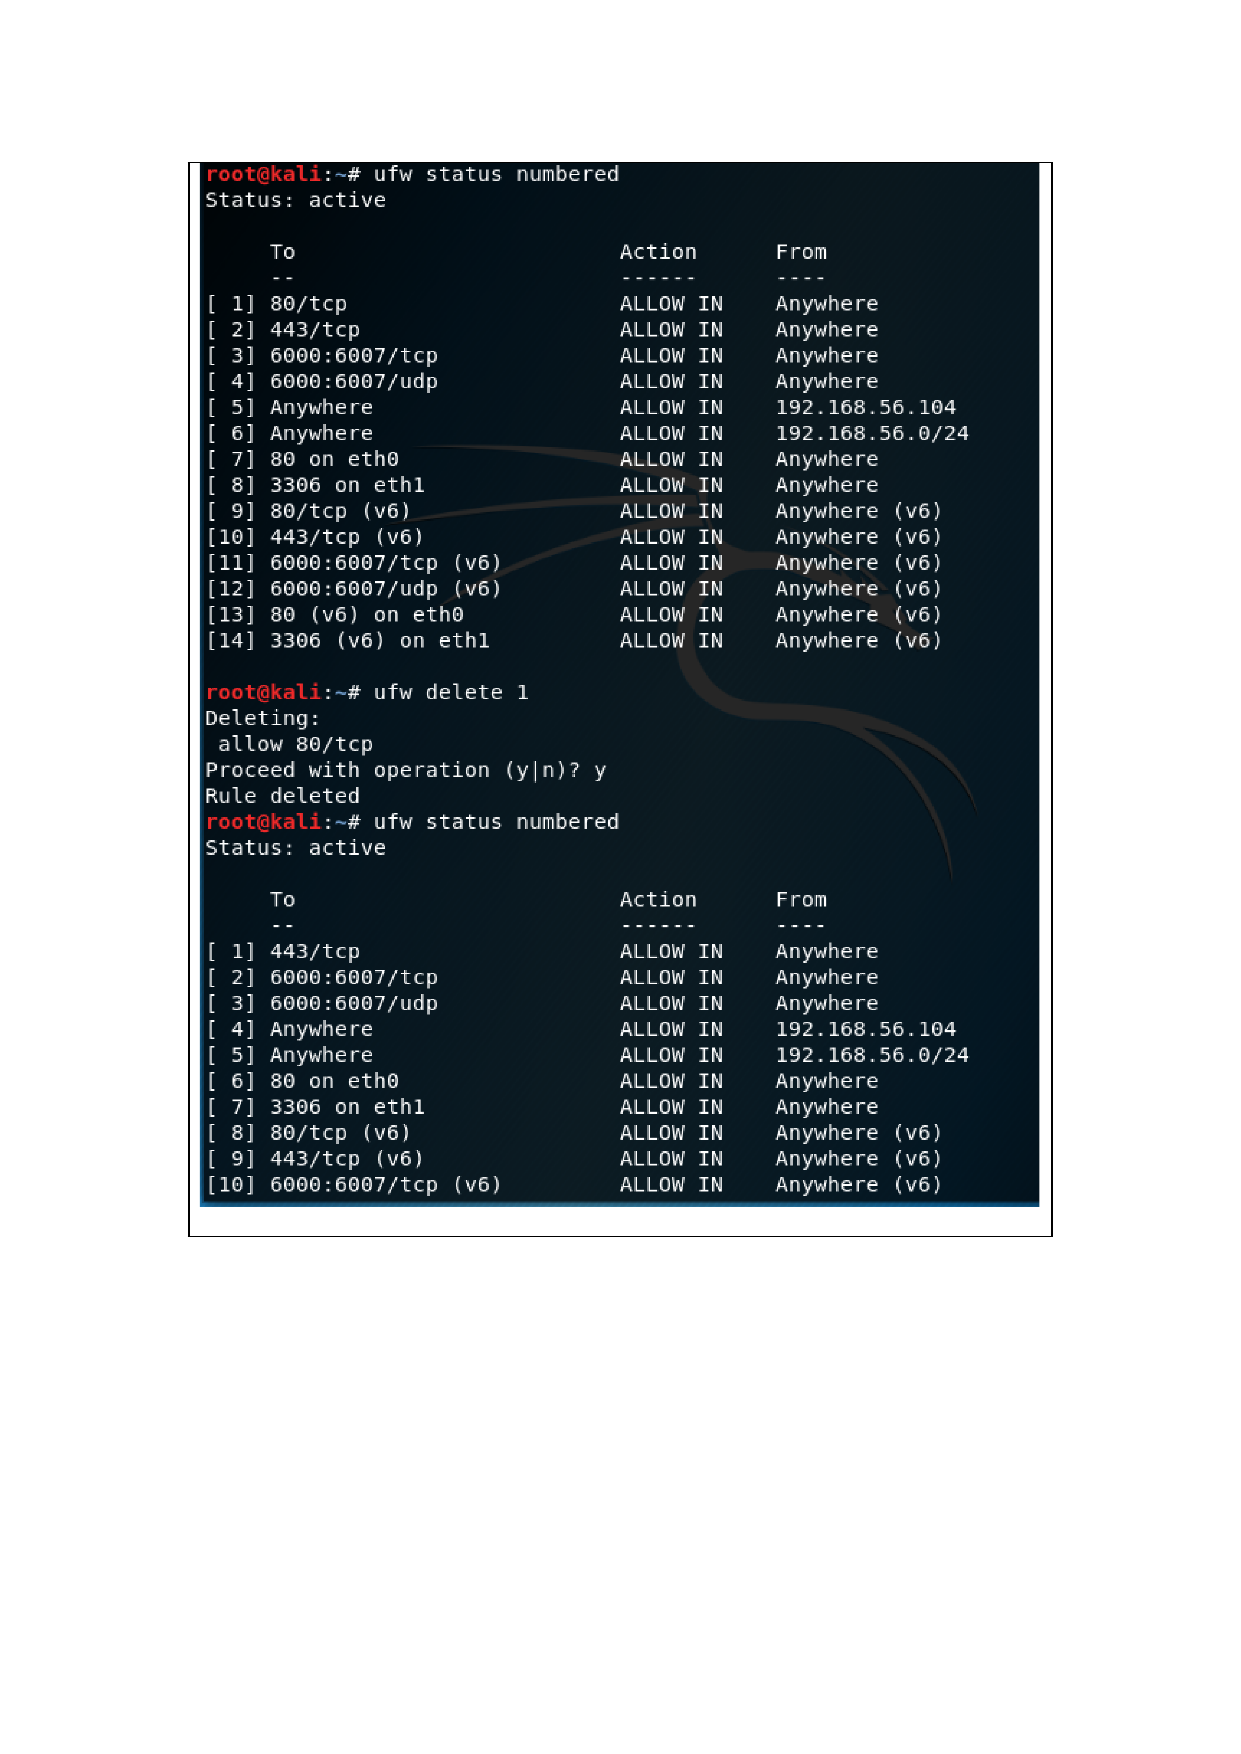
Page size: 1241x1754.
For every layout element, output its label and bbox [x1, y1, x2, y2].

picture [199, 163, 1040, 1207]
table_cell [190, 163, 1051, 1236]
